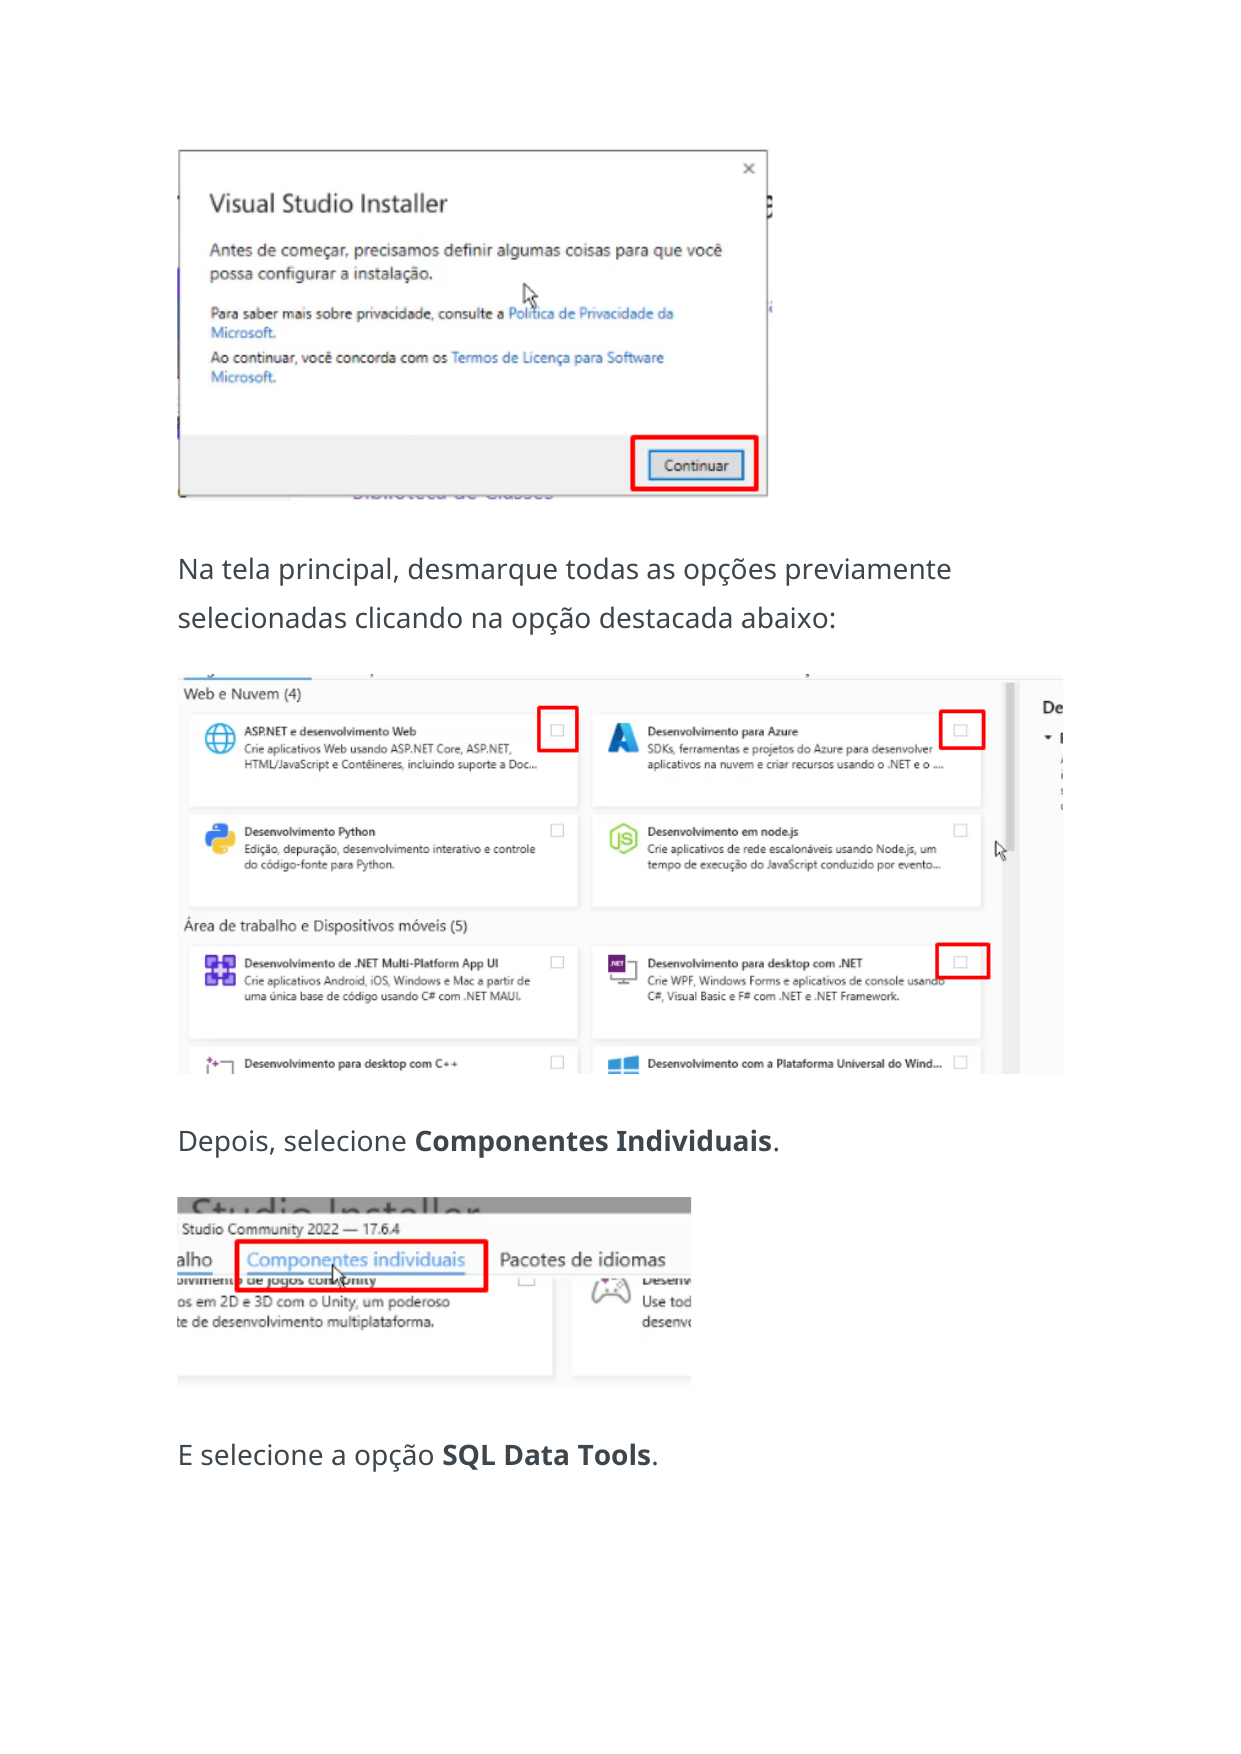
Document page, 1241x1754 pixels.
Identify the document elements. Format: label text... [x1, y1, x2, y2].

text E selecione a opção SQL Data Tools. [177, 1424, 1063, 1473]
picture [177, 674, 1063, 1074]
picture [177, 147, 773, 501]
text Na tela principal, desmarque todas as opções previamente selecionadas clicando na opção destacada abaixo: [177, 538, 1063, 637]
picture [177, 1197, 692, 1387]
text Depois, selecione Componentes Individuais. [177, 1111, 1063, 1160]
